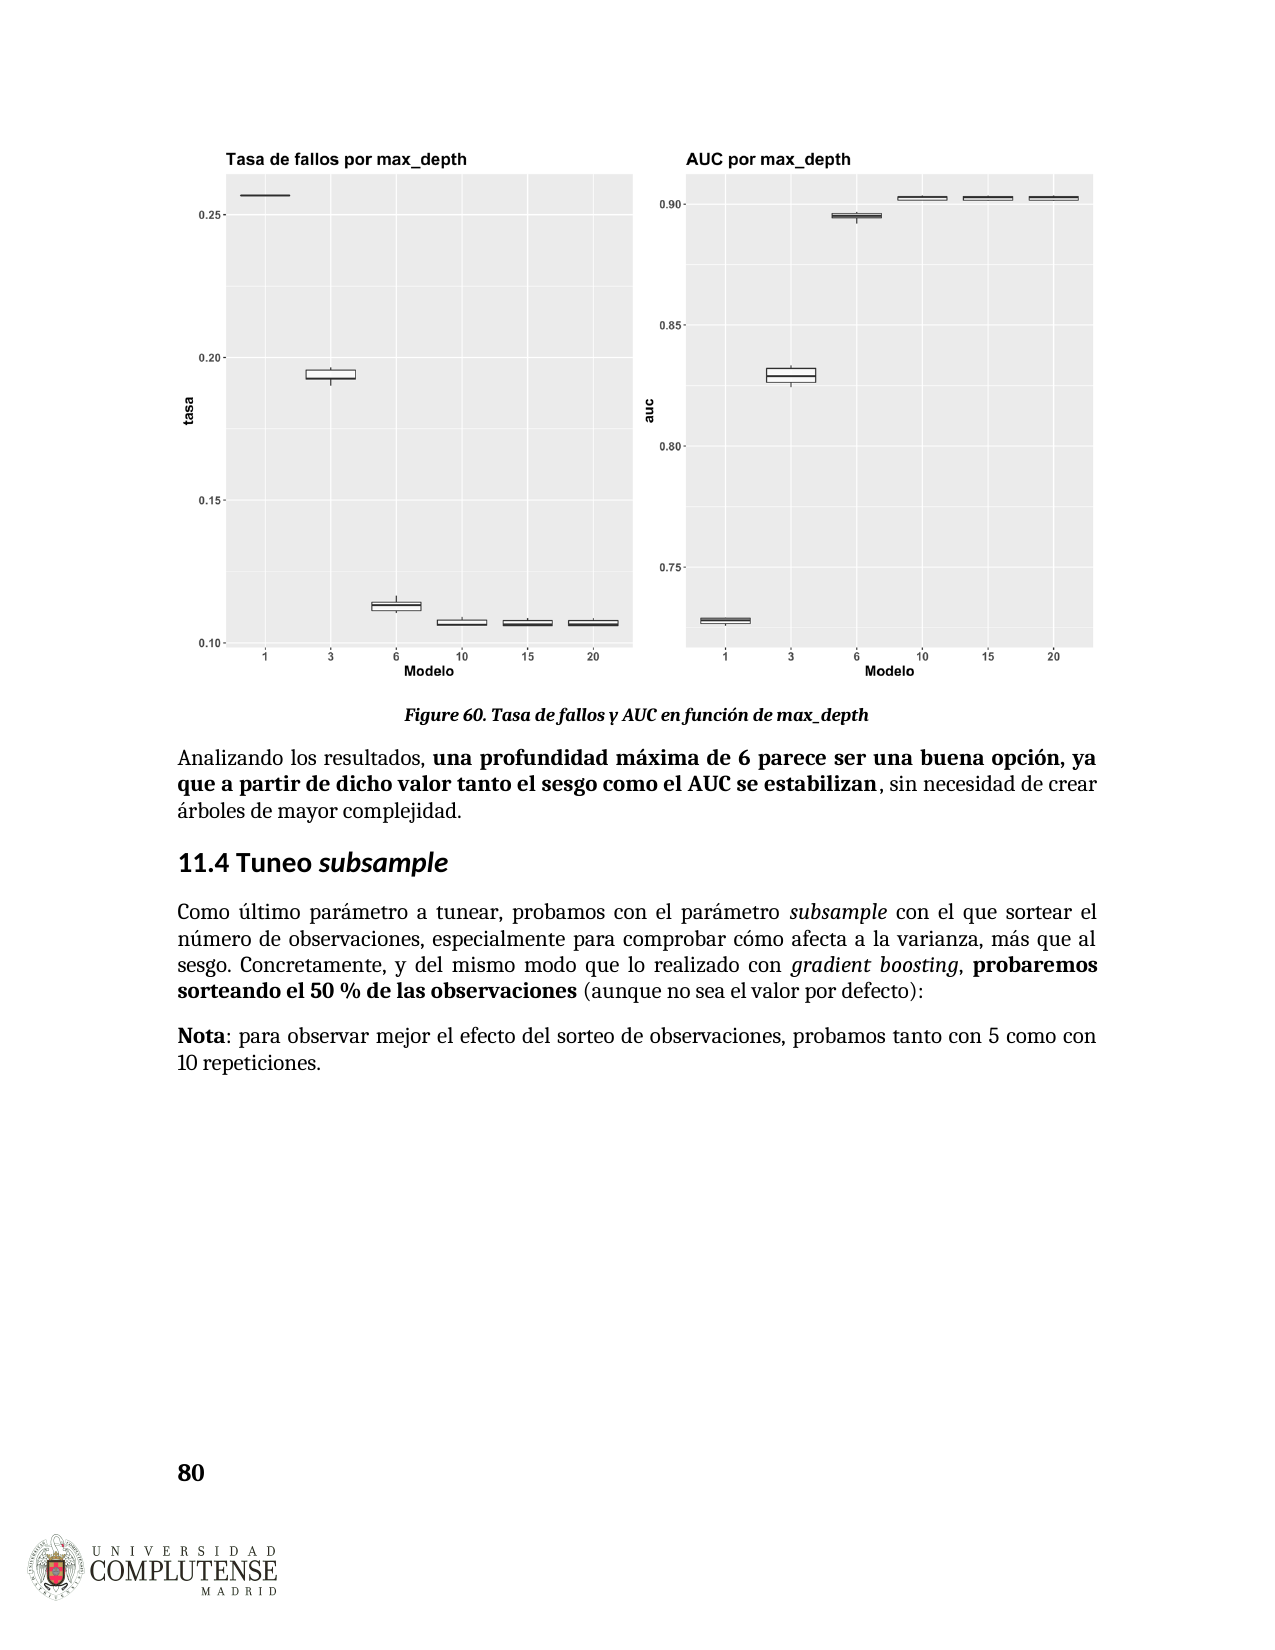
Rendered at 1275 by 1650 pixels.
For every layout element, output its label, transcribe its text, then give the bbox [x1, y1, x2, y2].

picture [177, 147, 1098, 684]
text Analizando los resultados, una profundidad máxima de 6 parece ser una buena opción, ya que a partir de dicho valor tanto el sesgo como el AUC se estabilizan, sin necesidad de crear árboles de mayor complejidad. [177, 745, 1098, 824]
picture [24, 1496, 280, 1640]
subtitle 11.4 Tuneo subsample [177, 844, 1098, 880]
text Figure 60. Tasa de fallos y AUC en función de max_depth [177, 704, 1098, 726]
text Nota: para observar mejor el efecto del sorteo de observaciones, probamos tanto con 5 como con 10 repeticiones. [177, 1023, 1098, 1076]
text Como último parámetro a tunear, probamos con el parámetro subsample con el que sortear el número de observaciones, especialmente para comprobar cómo afecta a la varianza, más que al sesgo. Concretamente, y del mismo modo que lo realizado con gradient boosting, probaremos sorteando el 50 % de las observaciones (aunque no sea el valor por defecto): [177, 899, 1098, 1004]
